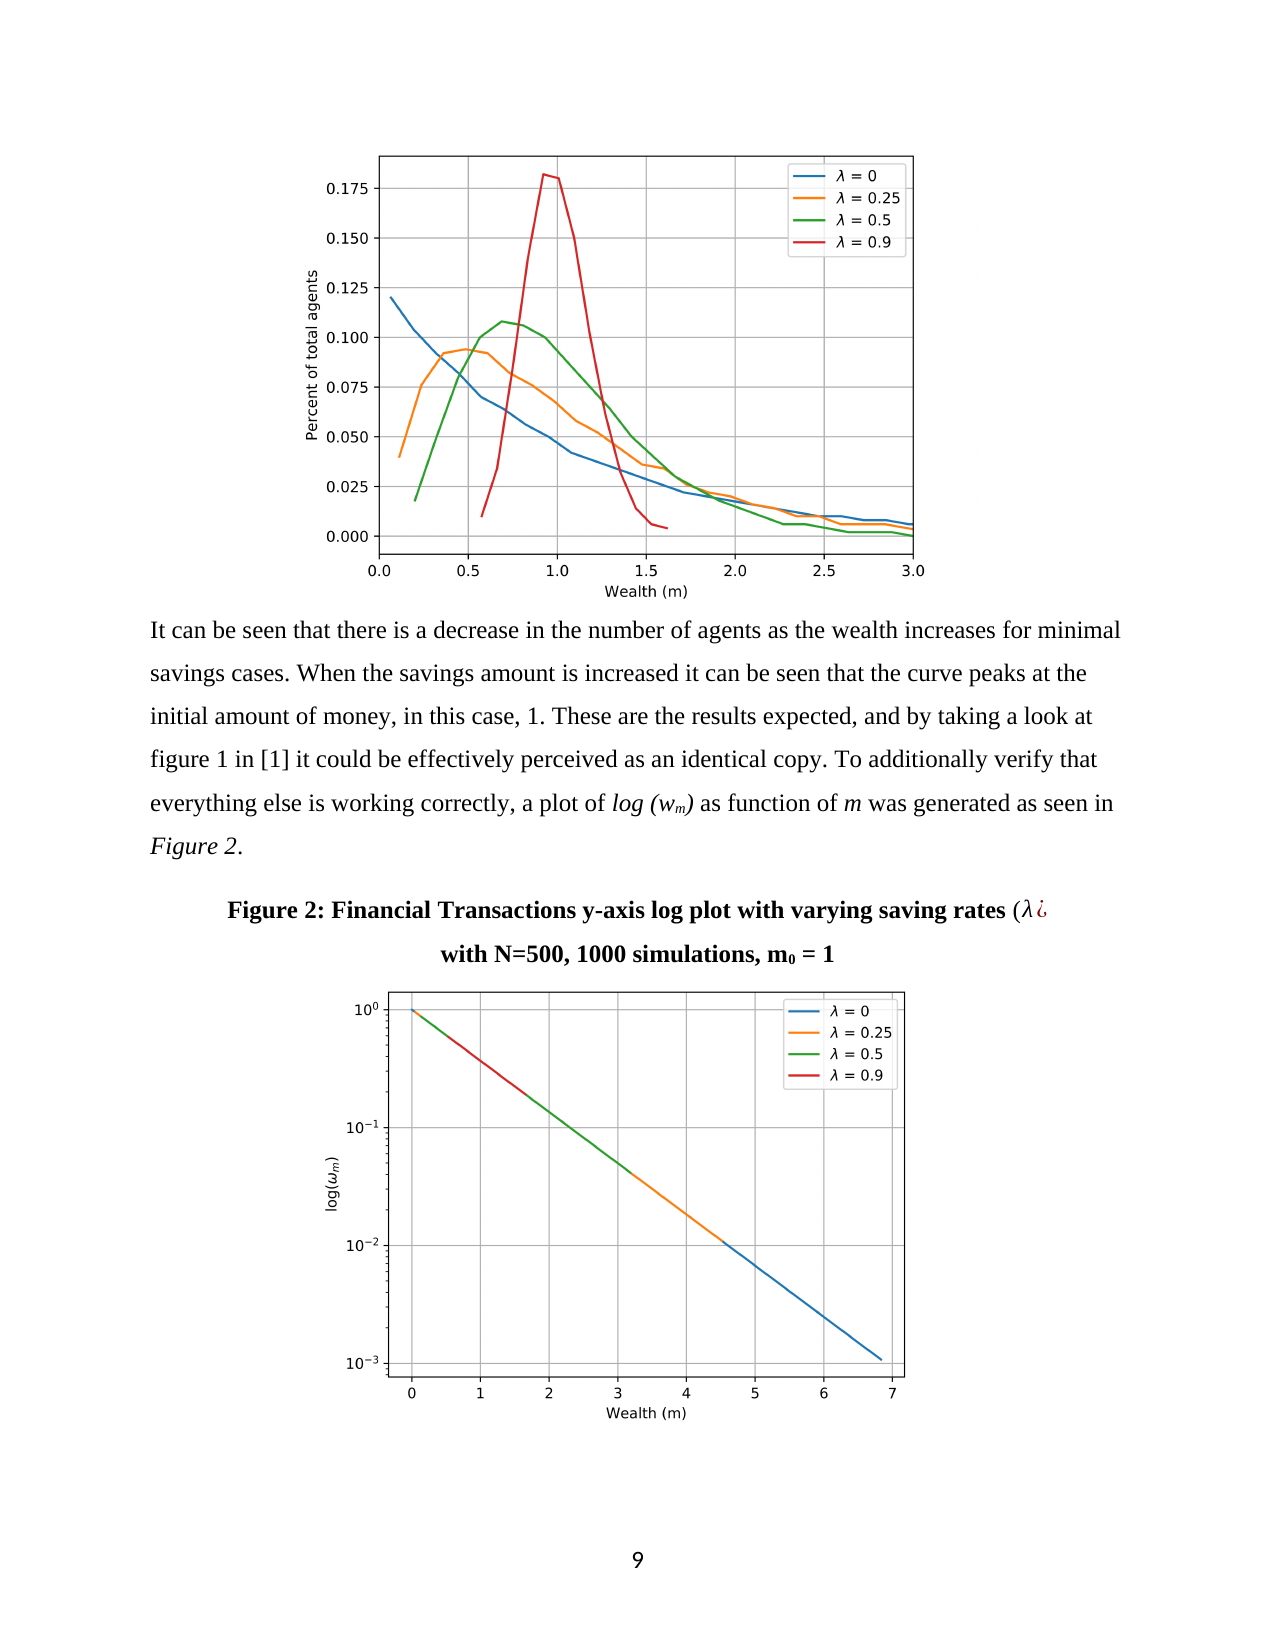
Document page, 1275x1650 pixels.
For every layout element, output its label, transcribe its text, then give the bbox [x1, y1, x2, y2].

picture [293, 150, 982, 601]
picture [305, 981, 970, 1432]
text with N=500, 1000 simulations, m0 = 1 [150, 939, 1125, 967]
text Figure 2: Financial Transactions y-axis log plot with varying saving rates ( [150, 896, 1125, 924]
text It can be seen that there is a decrease in the number of agents as the wealth increases for minimal savings cases. When the savings amount is increased it can be seen that the curve peaks at the initial amount of money, in this case, 1. These are the results expected, and by taking a look at figure 1 in [1] it could be effectively perceived as an identical copy. To additionally verify that everything else is working correctly, a plot of log (wm) as function of m was generated as seen in Figure 2. [150, 615, 1125, 859]
